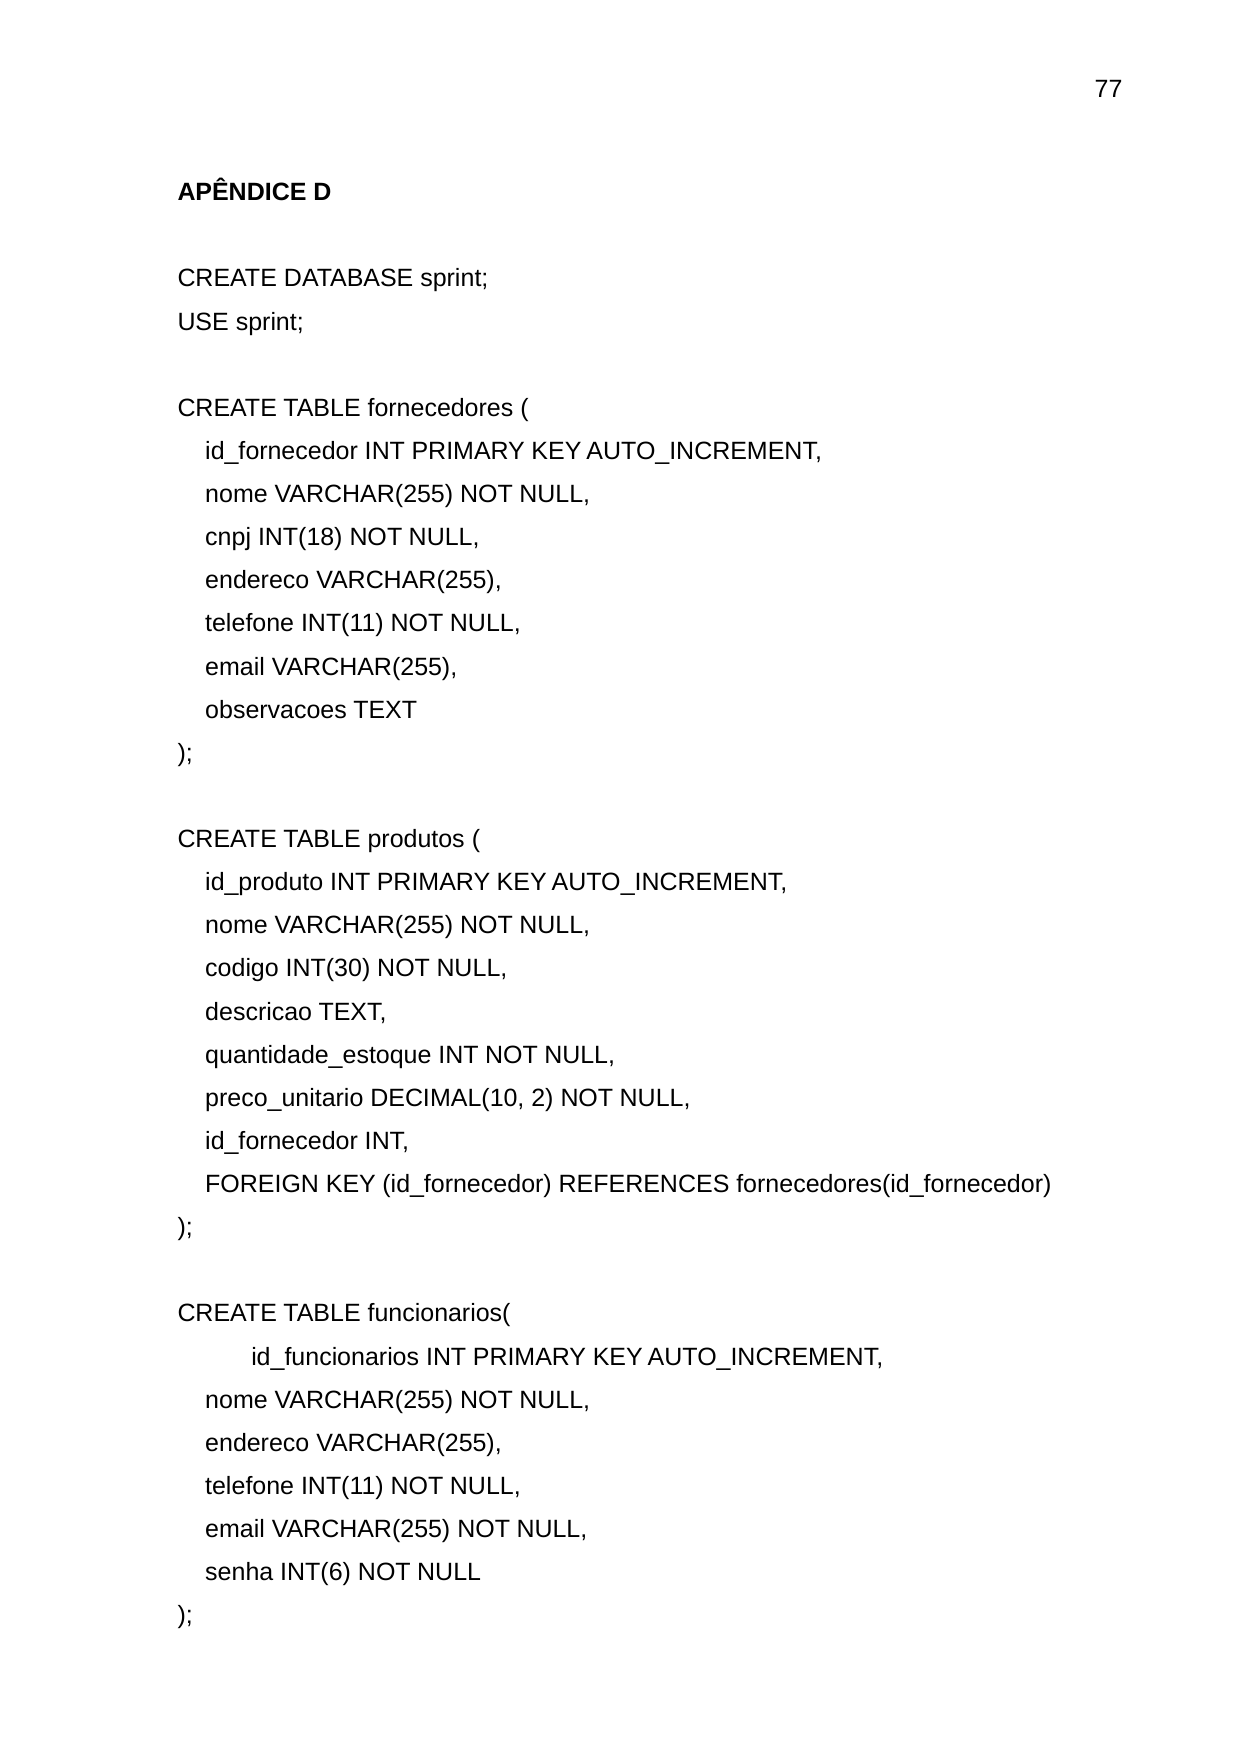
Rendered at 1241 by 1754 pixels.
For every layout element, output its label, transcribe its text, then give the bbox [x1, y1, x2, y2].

text telefone INT(11) NOT NULL, [177, 1471, 1122, 1500]
text id_fornecedor INT, [177, 1126, 1122, 1155]
text id_fornecedor INT PRIMARY KEY AUTO_INCREMENT, [177, 436, 1122, 465]
text descricao TEXT, [177, 997, 1122, 1025]
text APÊNDICE D [177, 177, 1122, 206]
text CREATE DATABASE sprint; [177, 263, 1122, 292]
text FOREIGN KEY (id_fornecedor) REFERENCES fornecedores(id_fornecedor) [177, 1169, 1122, 1198]
text ); [177, 1212, 1122, 1241]
text telefone INT(11) NOT NULL, [177, 608, 1122, 637]
text email VARCHAR(255), [177, 652, 1122, 680]
text nome VARCHAR(255) NOT NULL, [177, 910, 1122, 939]
text ); [177, 738, 1122, 767]
text email VARCHAR(255) NOT NULL, [177, 1514, 1122, 1543]
text CREATE TABLE fornecedores ( [177, 393, 1122, 422]
text quantidade_estoque INT NOT NULL, [177, 1040, 1122, 1068]
text USE sprint; [177, 307, 1122, 335]
text nome VARCHAR(255) NOT NULL, [177, 1385, 1122, 1413]
text endereco VARCHAR(255), [177, 1428, 1122, 1457]
text cnpj INT(18) NOT NULL, [177, 522, 1122, 551]
text preco_unitario DECIMAL(10, 2) NOT NULL, [177, 1083, 1122, 1112]
text id_produto INT PRIMARY KEY AUTO_INCREMENT, [177, 867, 1122, 896]
text endereco VARCHAR(255), [177, 565, 1122, 594]
text nome VARCHAR(255) NOT NULL, [177, 479, 1122, 508]
text senha INT(6) NOT NULL [177, 1557, 1122, 1586]
text ); [177, 1600, 1122, 1629]
text CREATE TABLE funcionarios( [177, 1298, 1122, 1327]
text observacoes TEXT [177, 695, 1122, 723]
text id_funcionarios INT PRIMARY KEY AUTO_INCREMENT, [177, 1342, 1122, 1370]
text codigo INT(30) NOT NULL, [177, 953, 1122, 982]
text CREATE TABLE produtos ( [177, 824, 1122, 853]
